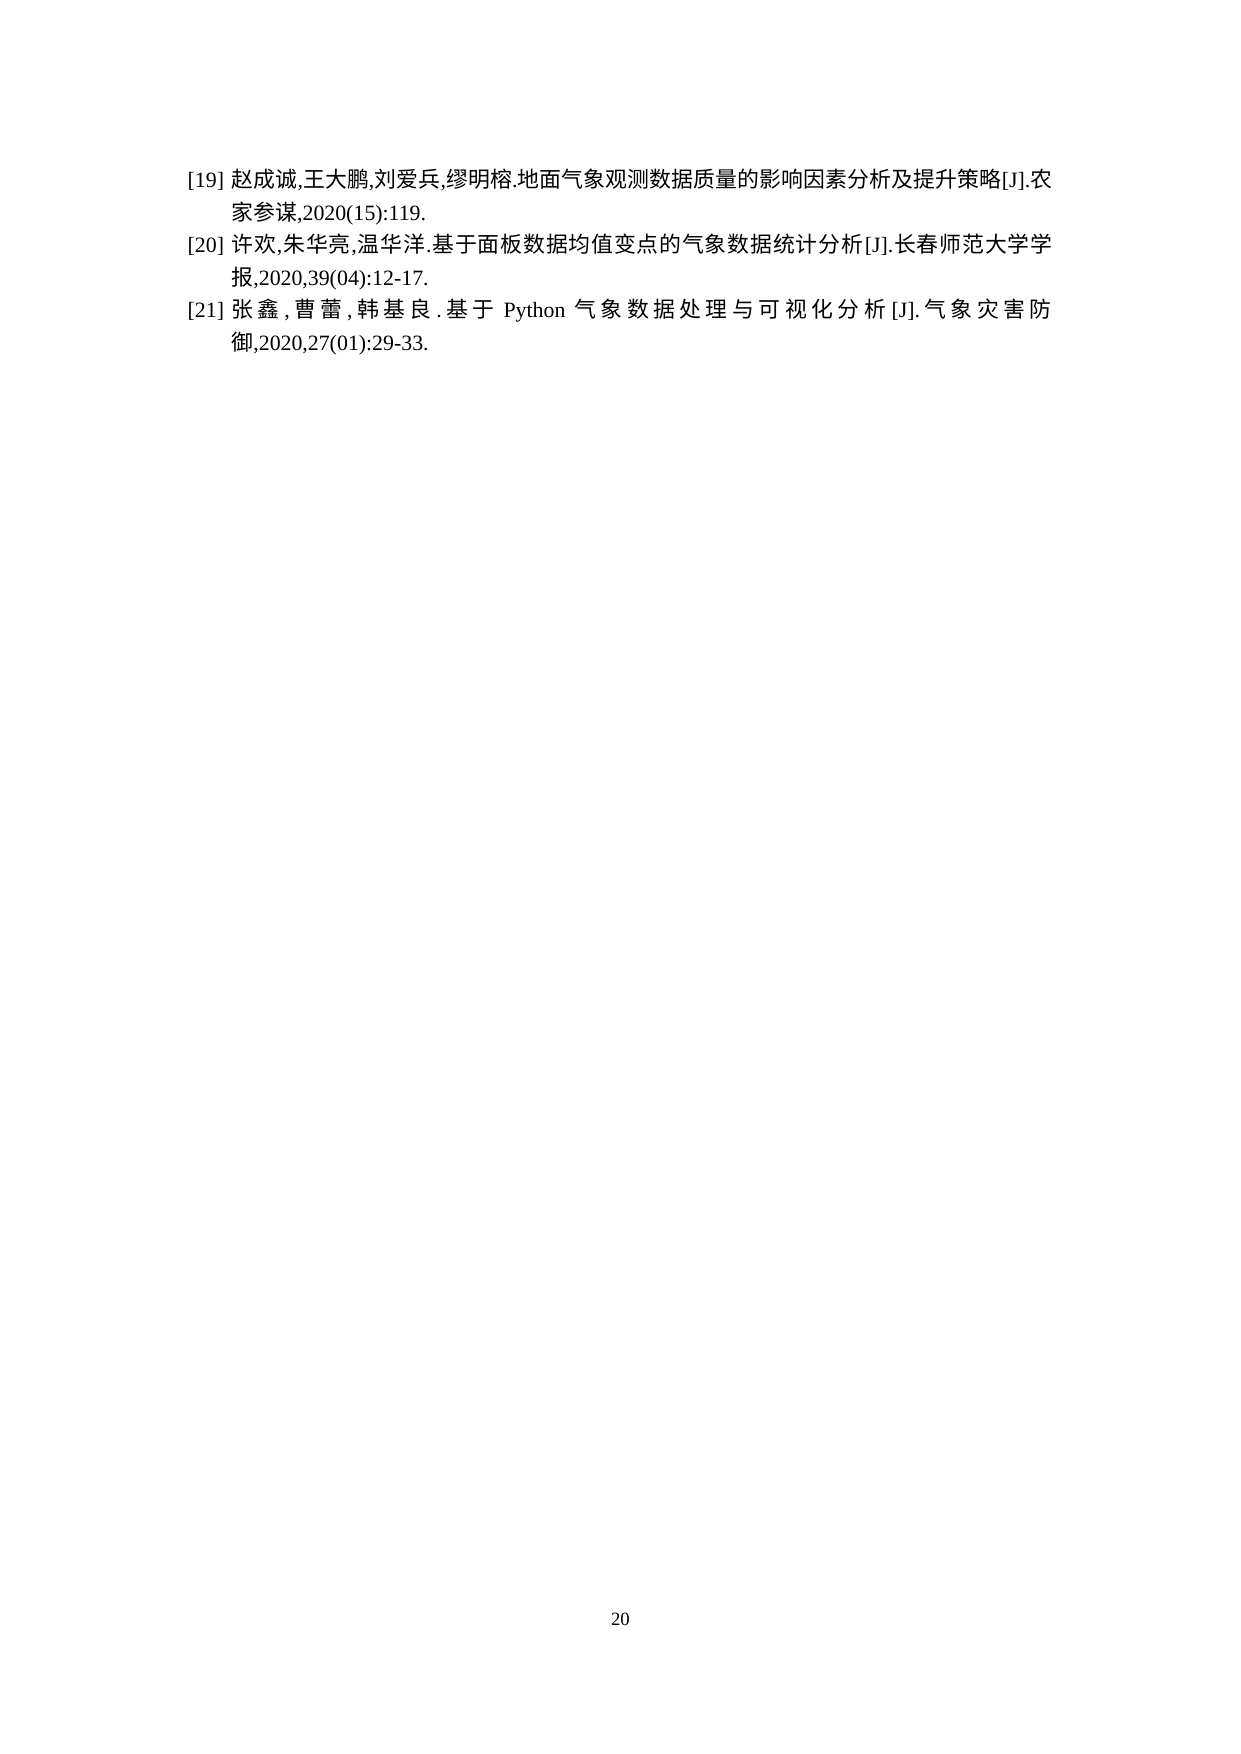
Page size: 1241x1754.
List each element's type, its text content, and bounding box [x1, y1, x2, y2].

list 许欢,朱华亮,温华洋.基于面板数据均值变点的气象数据统计分析[J].长春师范大学学报,2020,39(04):12-17. [187, 227, 1053, 292]
list 张鑫,曹蕾,韩基良.基于Python气象数据处理与可视化分析[J].气象灾害防御,2020,27(01):29-33. [187, 292, 1053, 357]
list 赵成诚,王大鹏,刘爱兵,缪明榕.地面气象观测数据质量的影响因素分析及提升策略[J].农家参谋,2020(15):119. [187, 162, 1053, 227]
